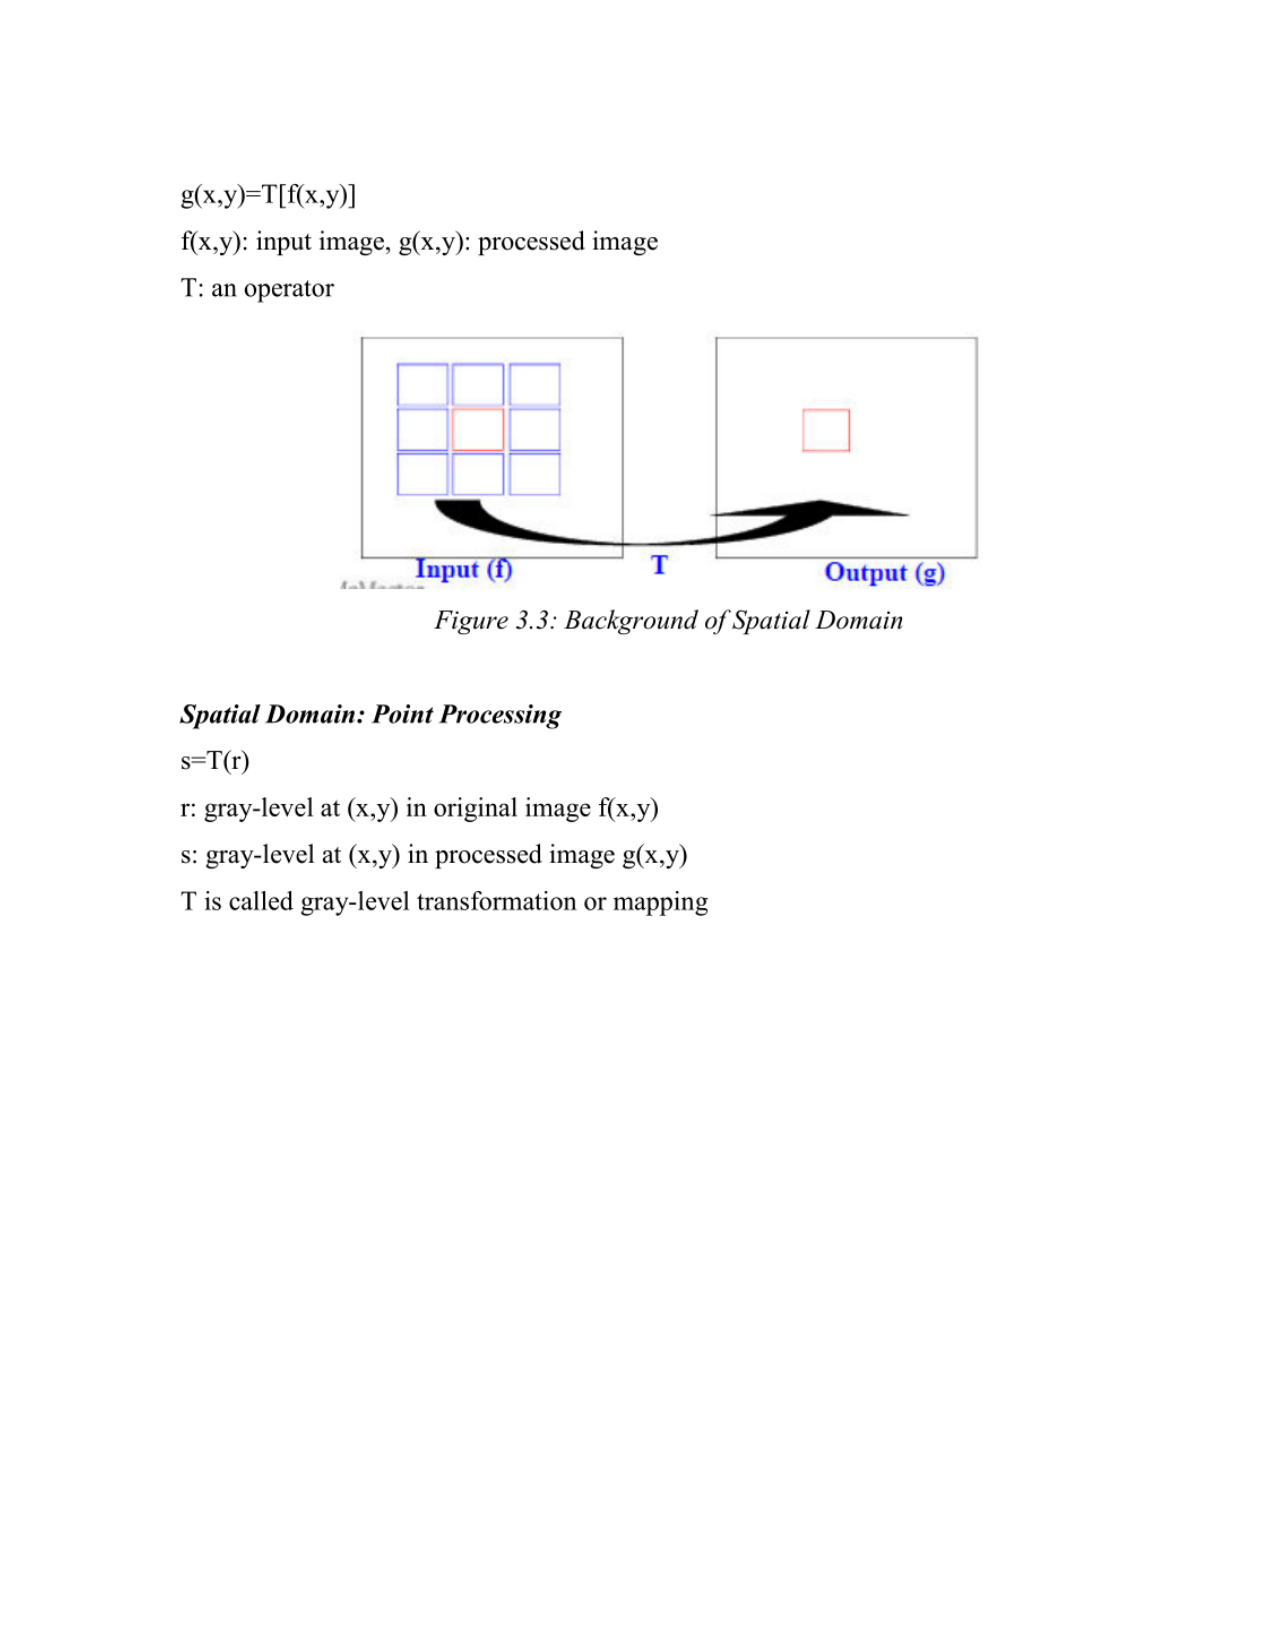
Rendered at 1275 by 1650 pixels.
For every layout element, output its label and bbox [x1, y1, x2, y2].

picture [150, 150, 1125, 950]
